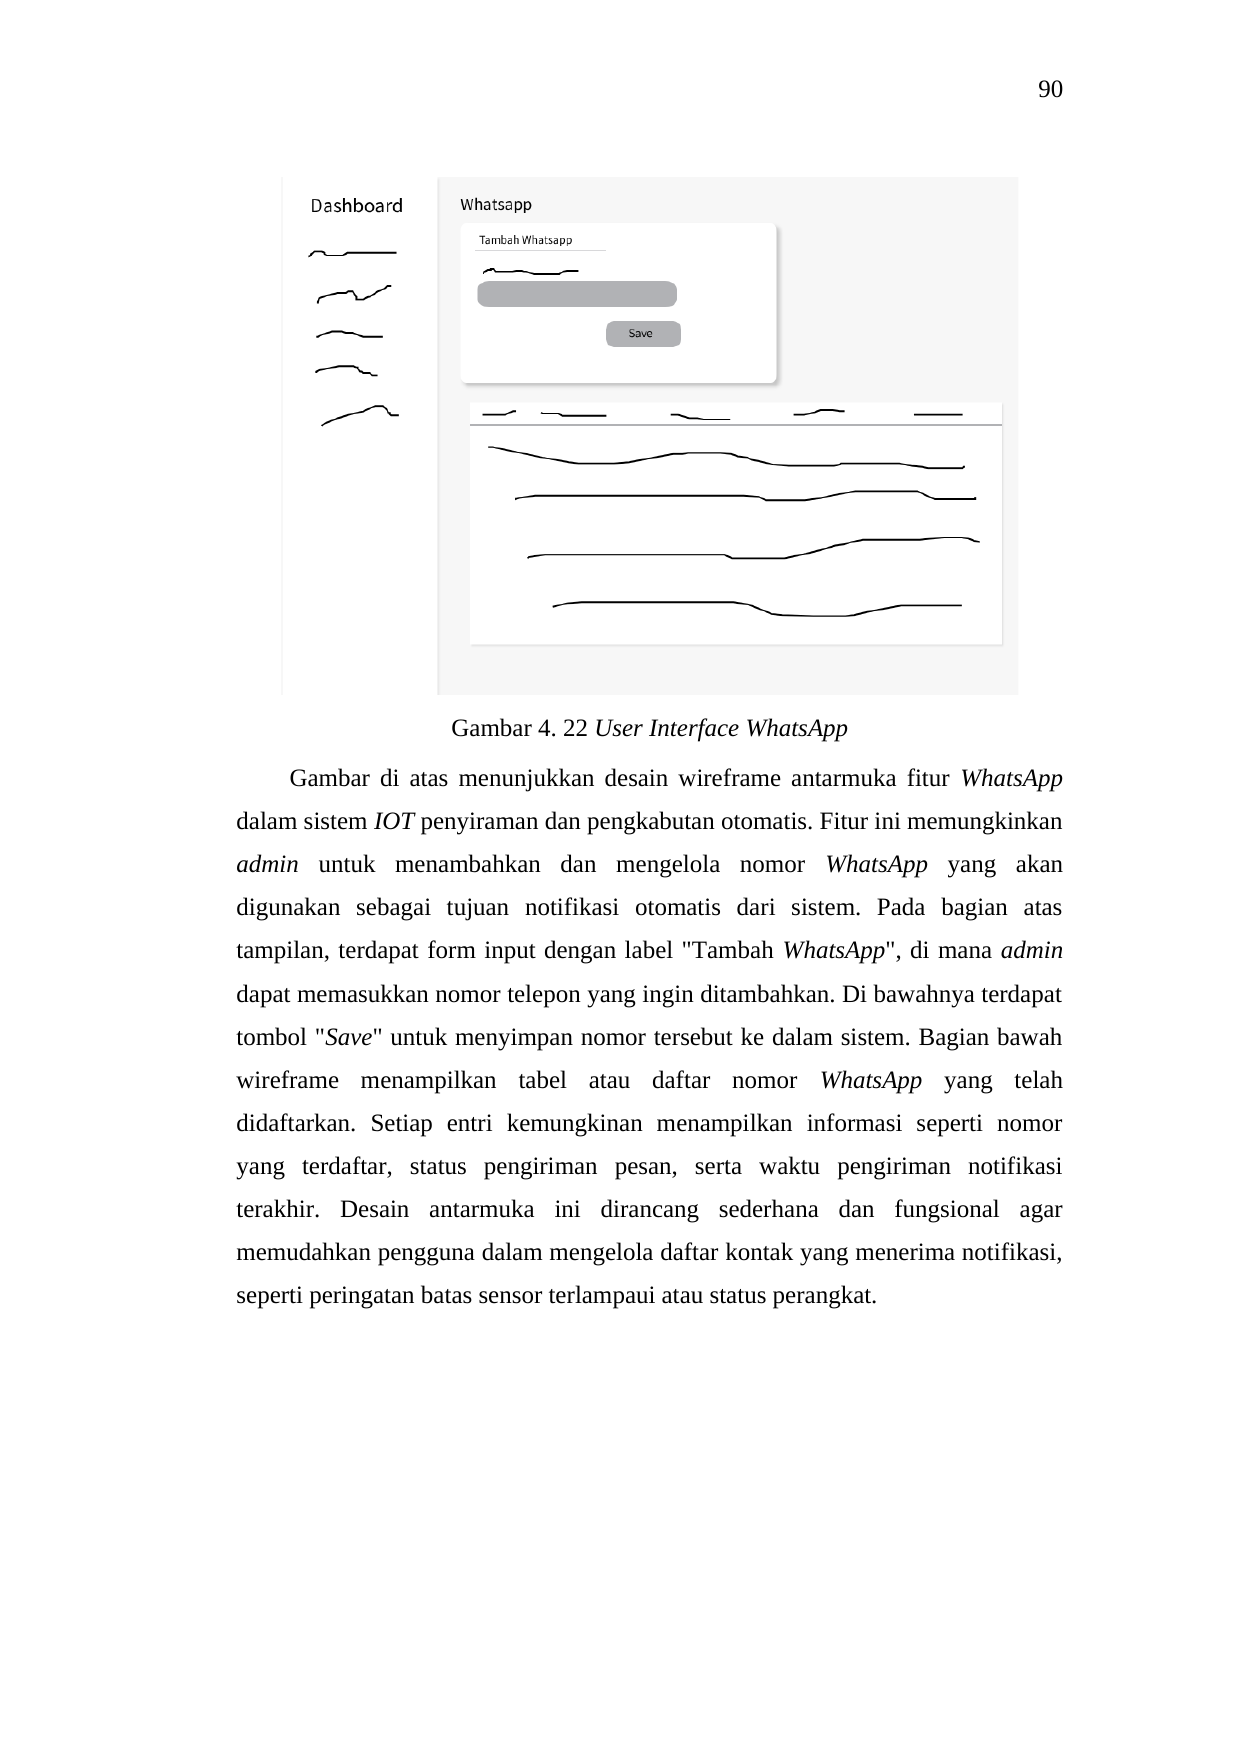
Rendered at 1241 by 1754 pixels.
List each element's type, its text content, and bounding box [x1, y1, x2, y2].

text Gambar di atas menunjukkan desain wireframe antarmuka fitur WhatsApp dalam sistem IOT penyiraman dan pengkabutan otomatis. Fitur ini memungkinkan admin untuk menambahkan dan mengelola nomor WhatsApp yang akan digunakan sebagai tujuan notifikasi otomatis dari sistem. Pada bagian atas tampilan, terdapat form input dengan label "Tambah WhatsApp", di mana admin dapat memasukkan nomor telepon yang ingin ditambahkan. Di bawahnya terdapat tombol "Save" untuk menyimpan nomor tersebut ke dalam sistem. Bagian bawah wireframe menampilkan tabel atau daftar nomor WhatsApp yang telah didaftarkan. Setiap entri kemungkinan menampilkan informasi seperti nomor yang terdaftar, status pengiriman pesan, serta waktu pengiriman notifikasi terakhir. Desain antarmuka ini dirancang sederhana dan fungsional agar memudahkan pengguna dalam mengelola daftar kontak yang menerima notifikasi, seperti peringatan batas sensor terlampaui atau status perangkat. [236, 763, 1063, 1309]
picture [281, 177, 1019, 695]
text Gambar 4. 22 User Interface WhatsApp [236, 713, 1063, 742]
